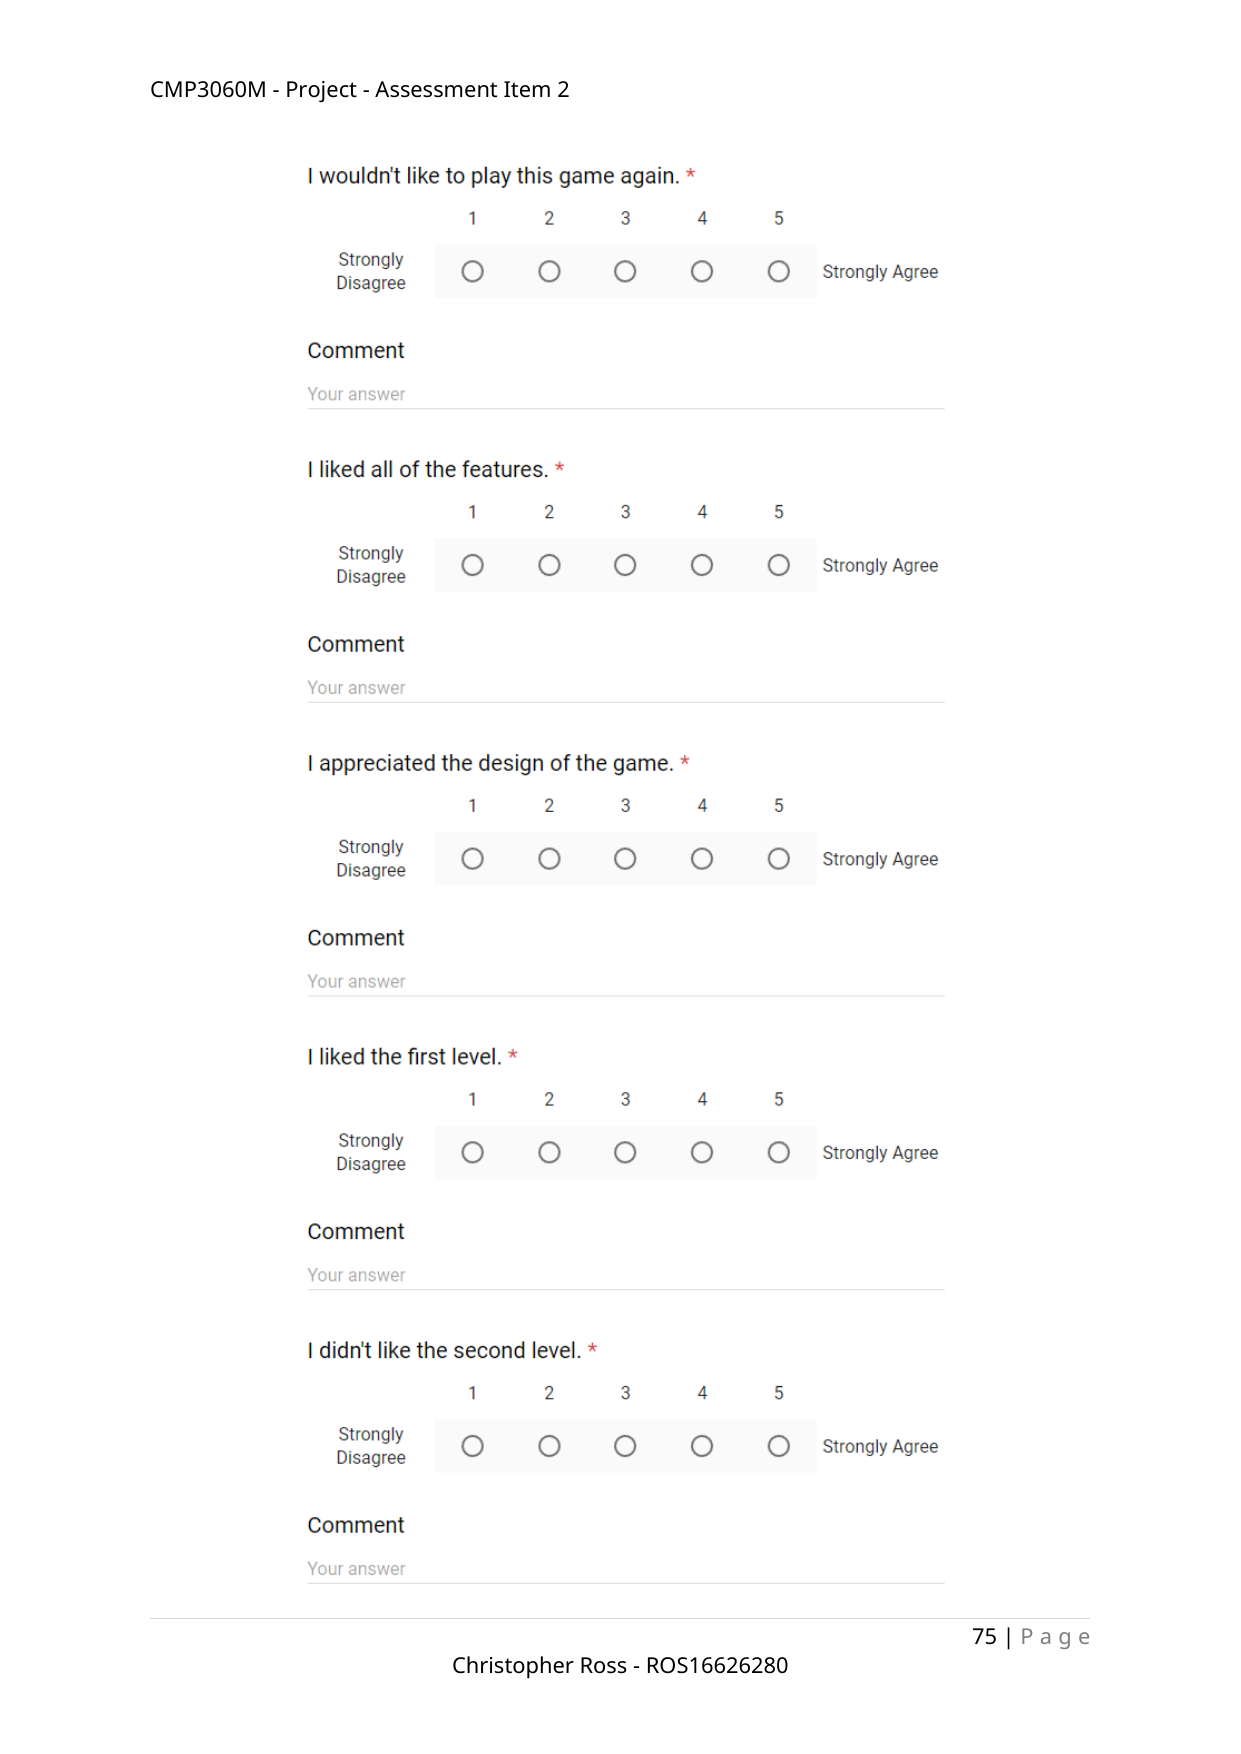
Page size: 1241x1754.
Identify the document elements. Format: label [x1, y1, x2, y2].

picture [271, 150, 970, 1604]
